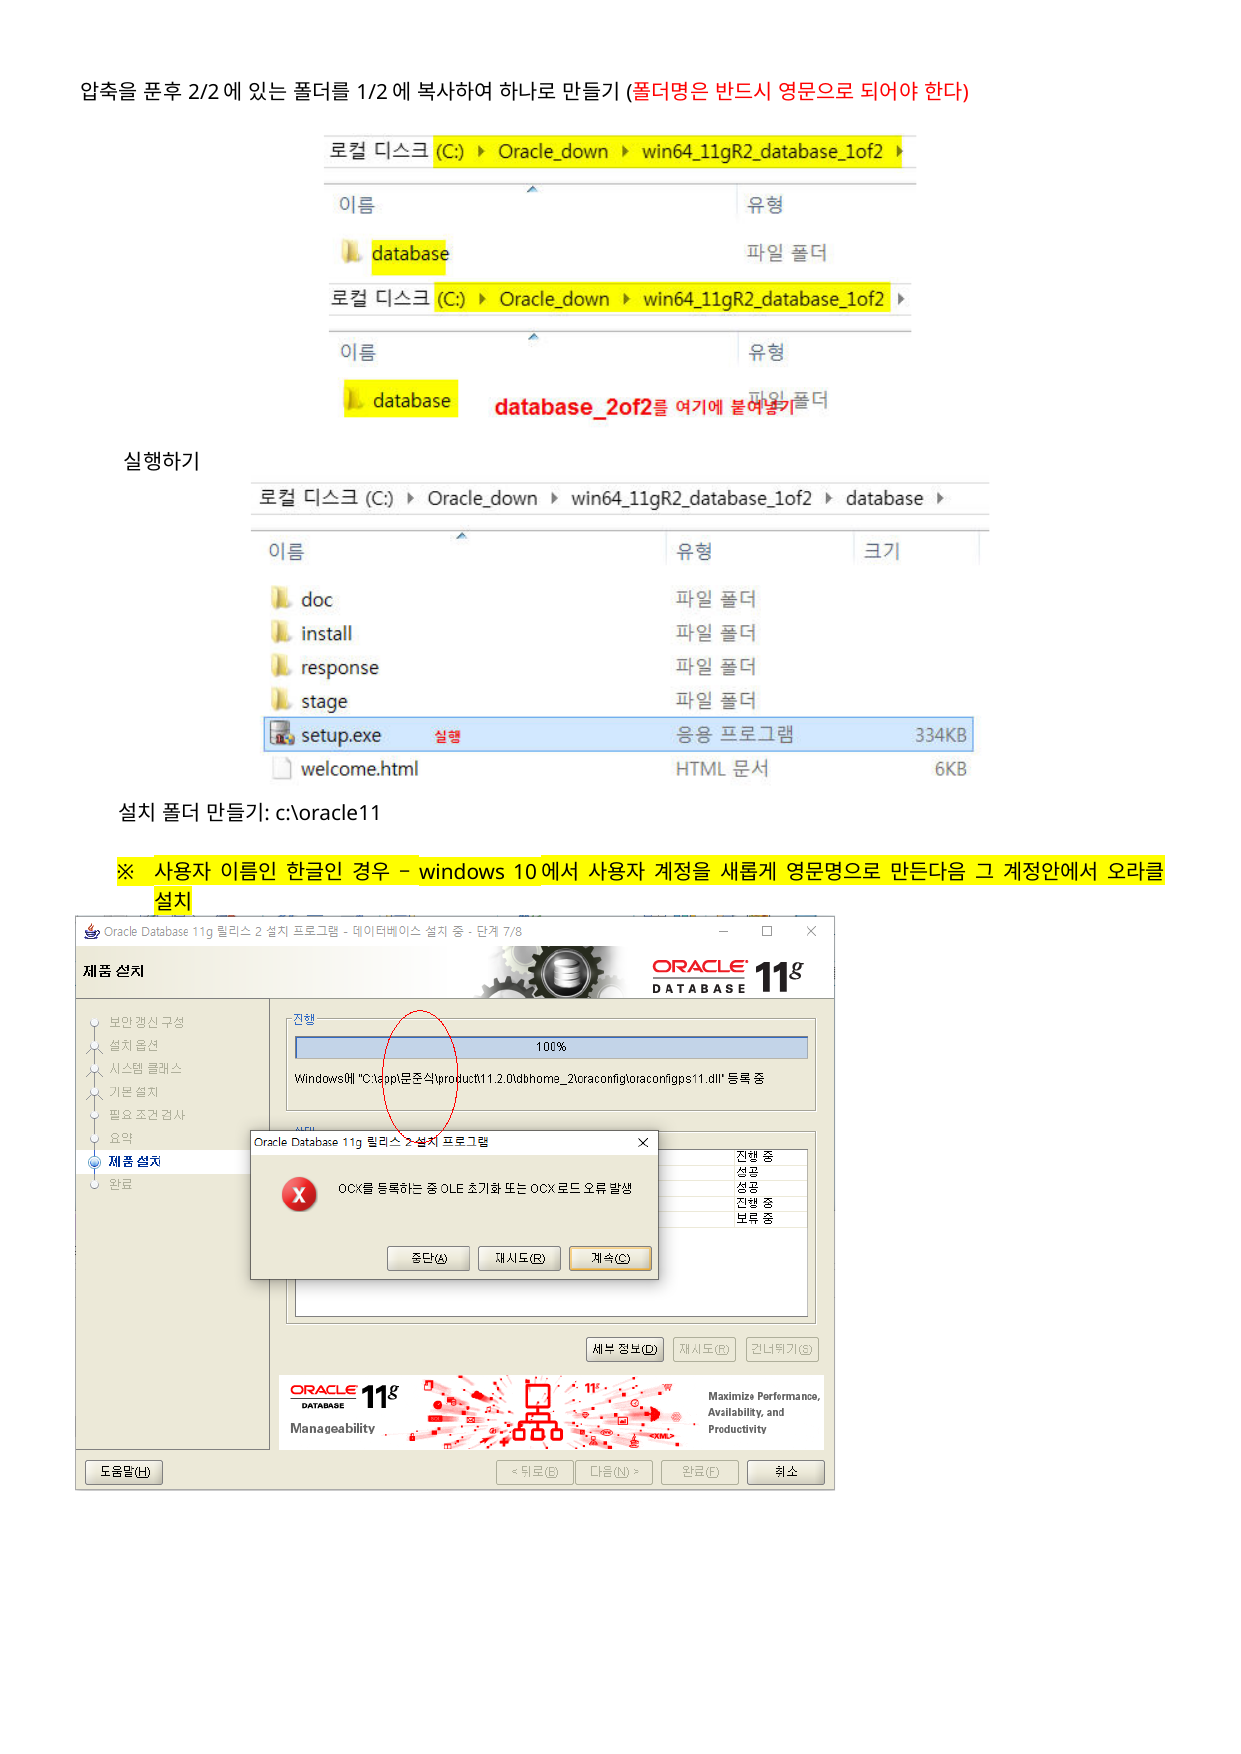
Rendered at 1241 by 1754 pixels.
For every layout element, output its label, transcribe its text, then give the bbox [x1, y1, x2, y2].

picture [75, 915, 836, 1491]
text 실행하기 [75, 445, 1165, 475]
picture [250, 475, 990, 797]
text 압축을 푼후 2/2에 있는 폴더를 1/2에 복사하여 하나로 만들기 (폴더명은 반드시 영문으로 되어야 한다) [75, 75, 1165, 105]
text 설치 폴더 만들기: c:\oracle11 [75, 796, 1165, 827]
picture [323, 133, 917, 445]
list 사용자 이름인 한글인 경우 – windows 10에서 사용자 계정을 새롭게 영문명으로 만든다음 그 계정안에서 오라클 설치 [117, 885, 1165, 916]
